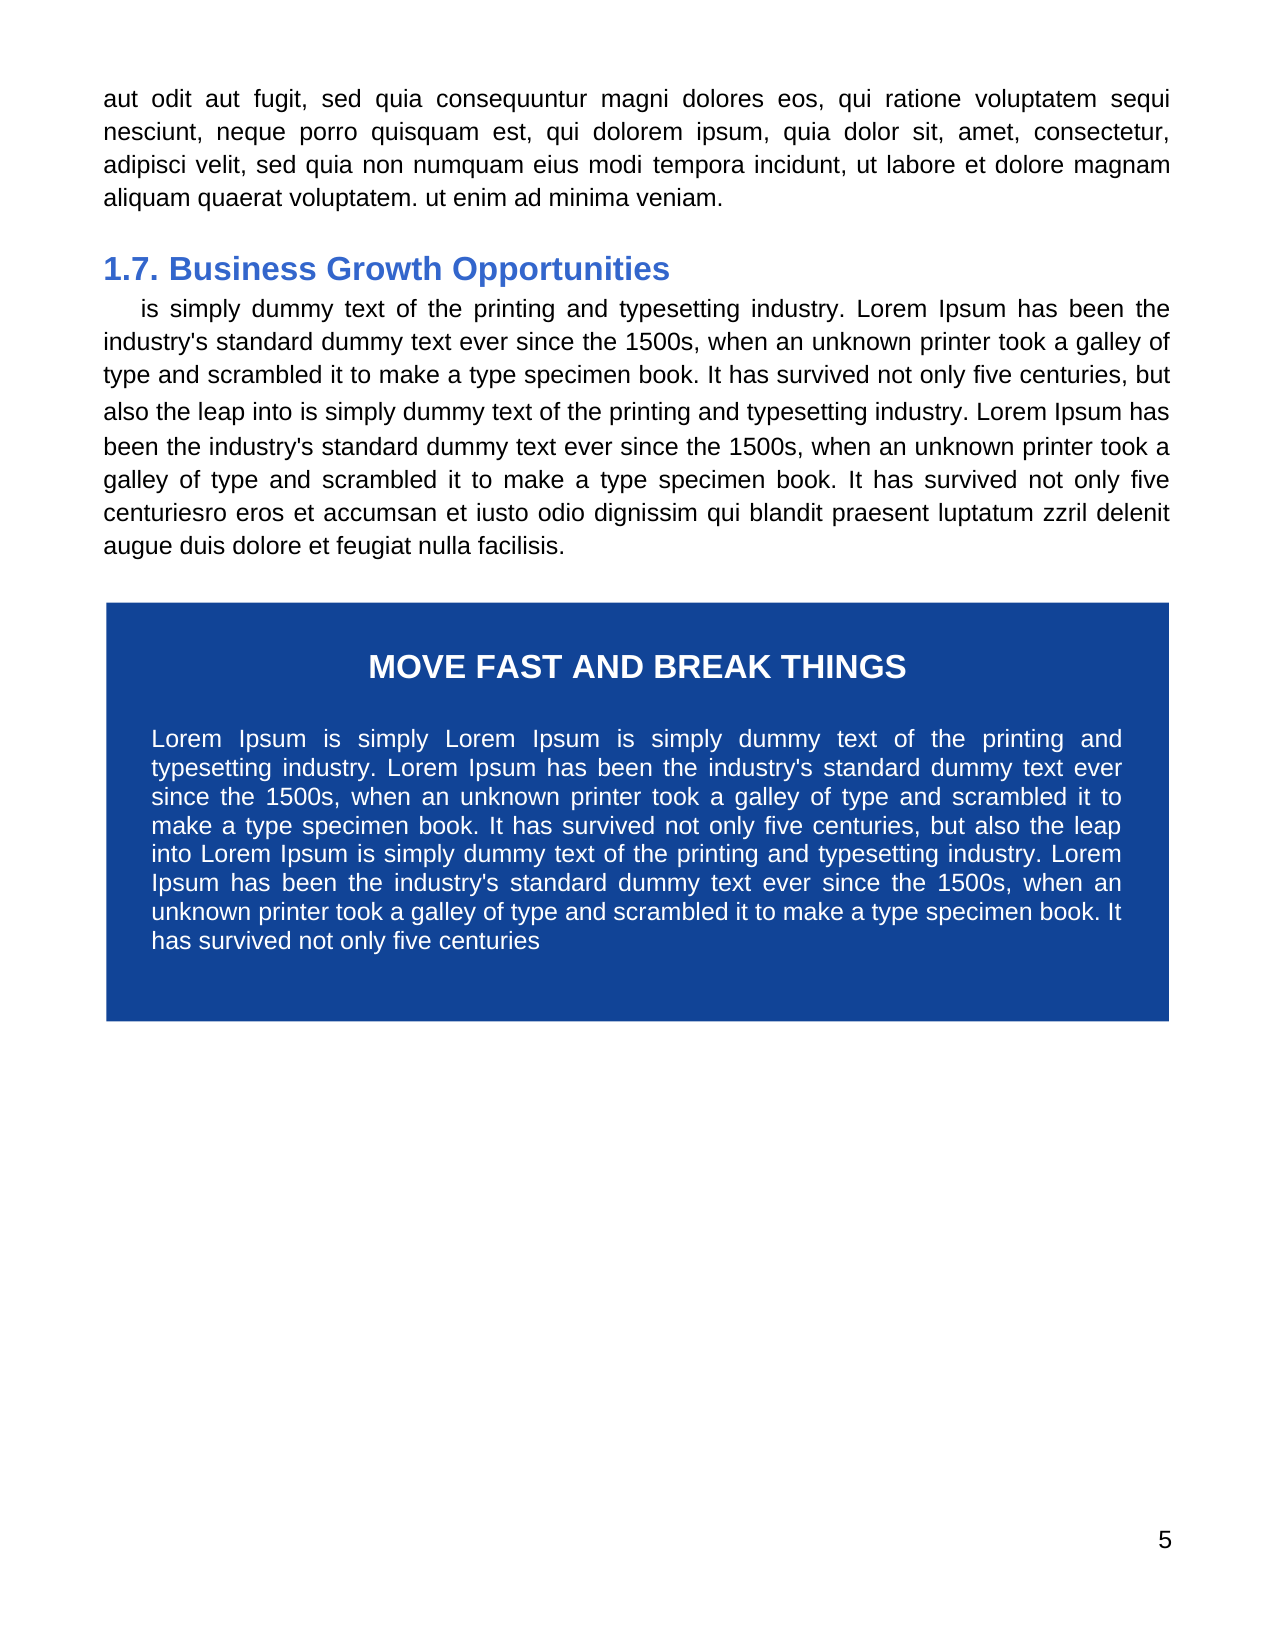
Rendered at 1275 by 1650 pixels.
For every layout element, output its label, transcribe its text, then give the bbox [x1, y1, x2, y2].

list Business Growth Opportunities [103, 249, 1172, 288]
text is simply dummy text of the printing and typesetting industry. Lorem Ipsum has been the industry's standard dummy text ever since the 1500s, when an unknown printer took a galley of type and scrambled it to make a type specimen book. It has survived not only five centuries, but also the leap into is simply dummy text of the printing and typesetting industry. Lorem Ipsum has been the industry's standard dummy text ever since the 1500s, when an unknown printer took a galley of type and scrambled it to make a type specimen book. It has survived not only five centuriesro eros et accumsan et iusto odio dignissim qui blandit praesent luptatum zzril delenit augue duis dolore et feugiat nulla facilisis. [103, 294, 1172, 560]
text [103, 84, 1172, 212]
